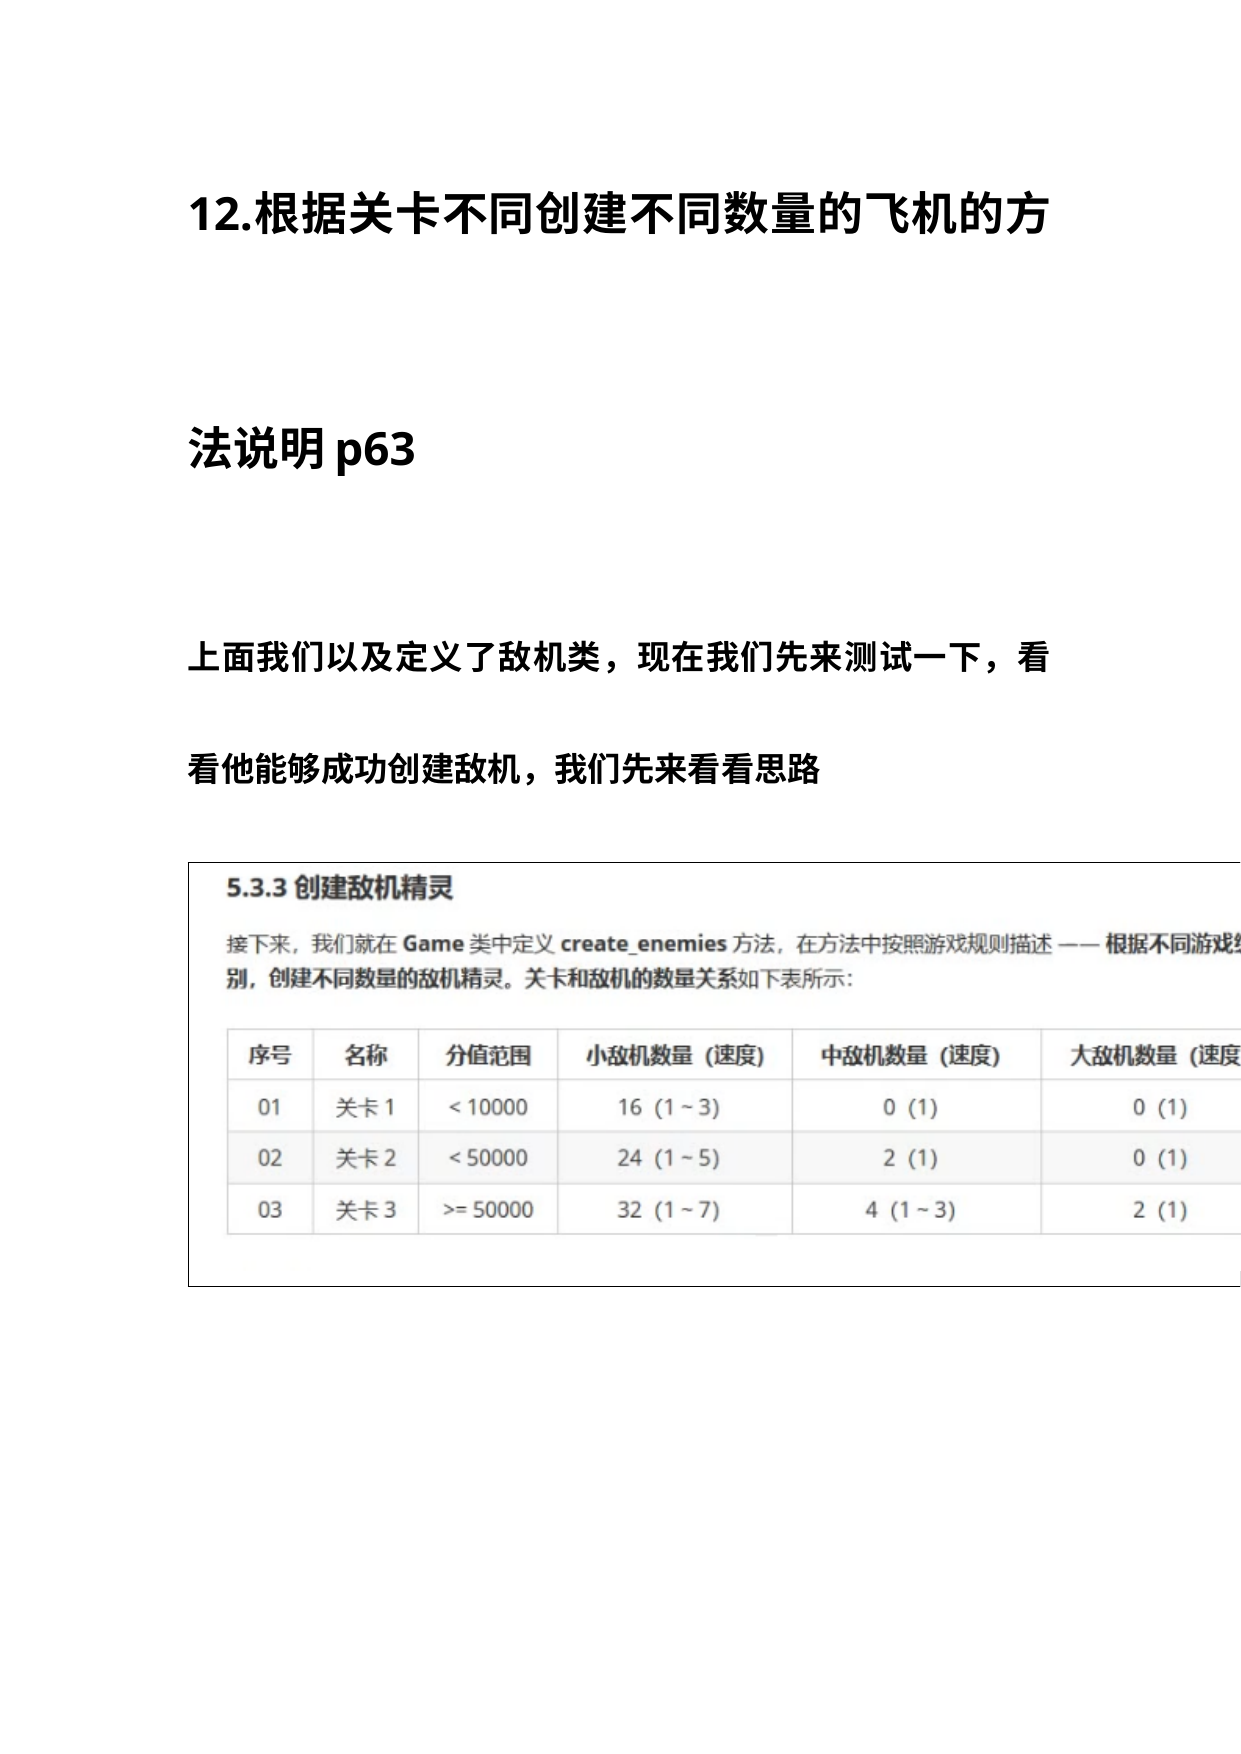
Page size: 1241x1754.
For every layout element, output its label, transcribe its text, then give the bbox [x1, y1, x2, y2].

picture [199, 863, 1241, 1271]
subtitle 12.根据关卡不同创建不同数量的飞机的方法说明p63 [187, 162, 1053, 494]
subtitle 上面我们以及定义了敌机类，现在我们先来测试一下，看看他能够成功创建敌机，我们先来看看思路 [187, 622, 1053, 800]
table_header [189, 863, 1240, 1286]
